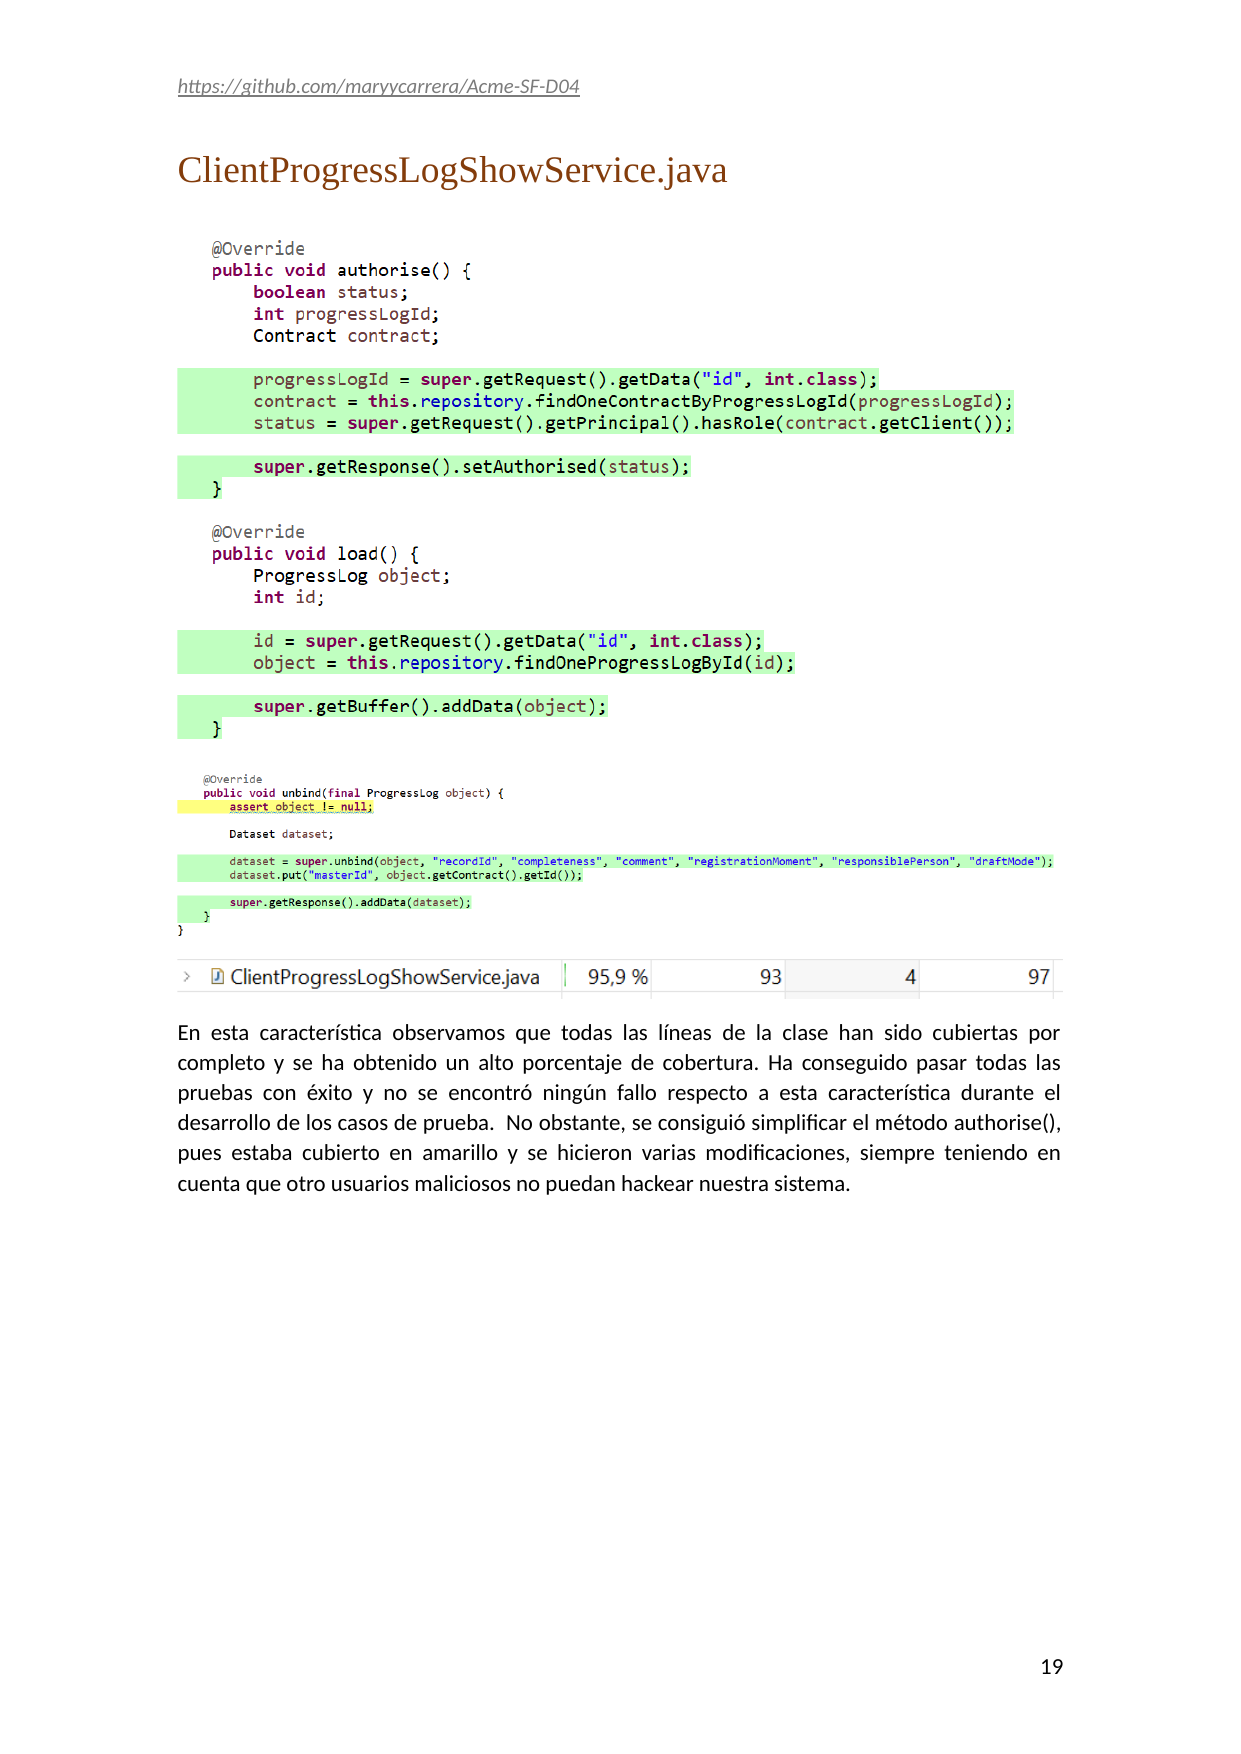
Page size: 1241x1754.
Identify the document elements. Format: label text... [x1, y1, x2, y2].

picture [177, 959, 1063, 999]
subtitle ClientProgressLogShowService.java [177, 148, 1063, 191]
picture [177, 219, 1063, 747]
text En esta característica observamos que todas las líneas de la clase han sido cubiertas por completo y se ha obtenido un alto porcentaje de cobertura. Ha conseguido pasar todas las pruebas con éxito y no se encontró ningún fallo respecto a esta característica durante el desarrollo de los casos de prueba. No obstante, se consiguió simplificar el método authorise(), pues estaba cubierto en amarillo y se hicieron varias modificaciones, siempre teniendo en cuenta que otro usuarios maliciosos no puedan hackear nuestra sistema. [177, 1018, 1063, 1197]
picture [177, 765, 1063, 941]
